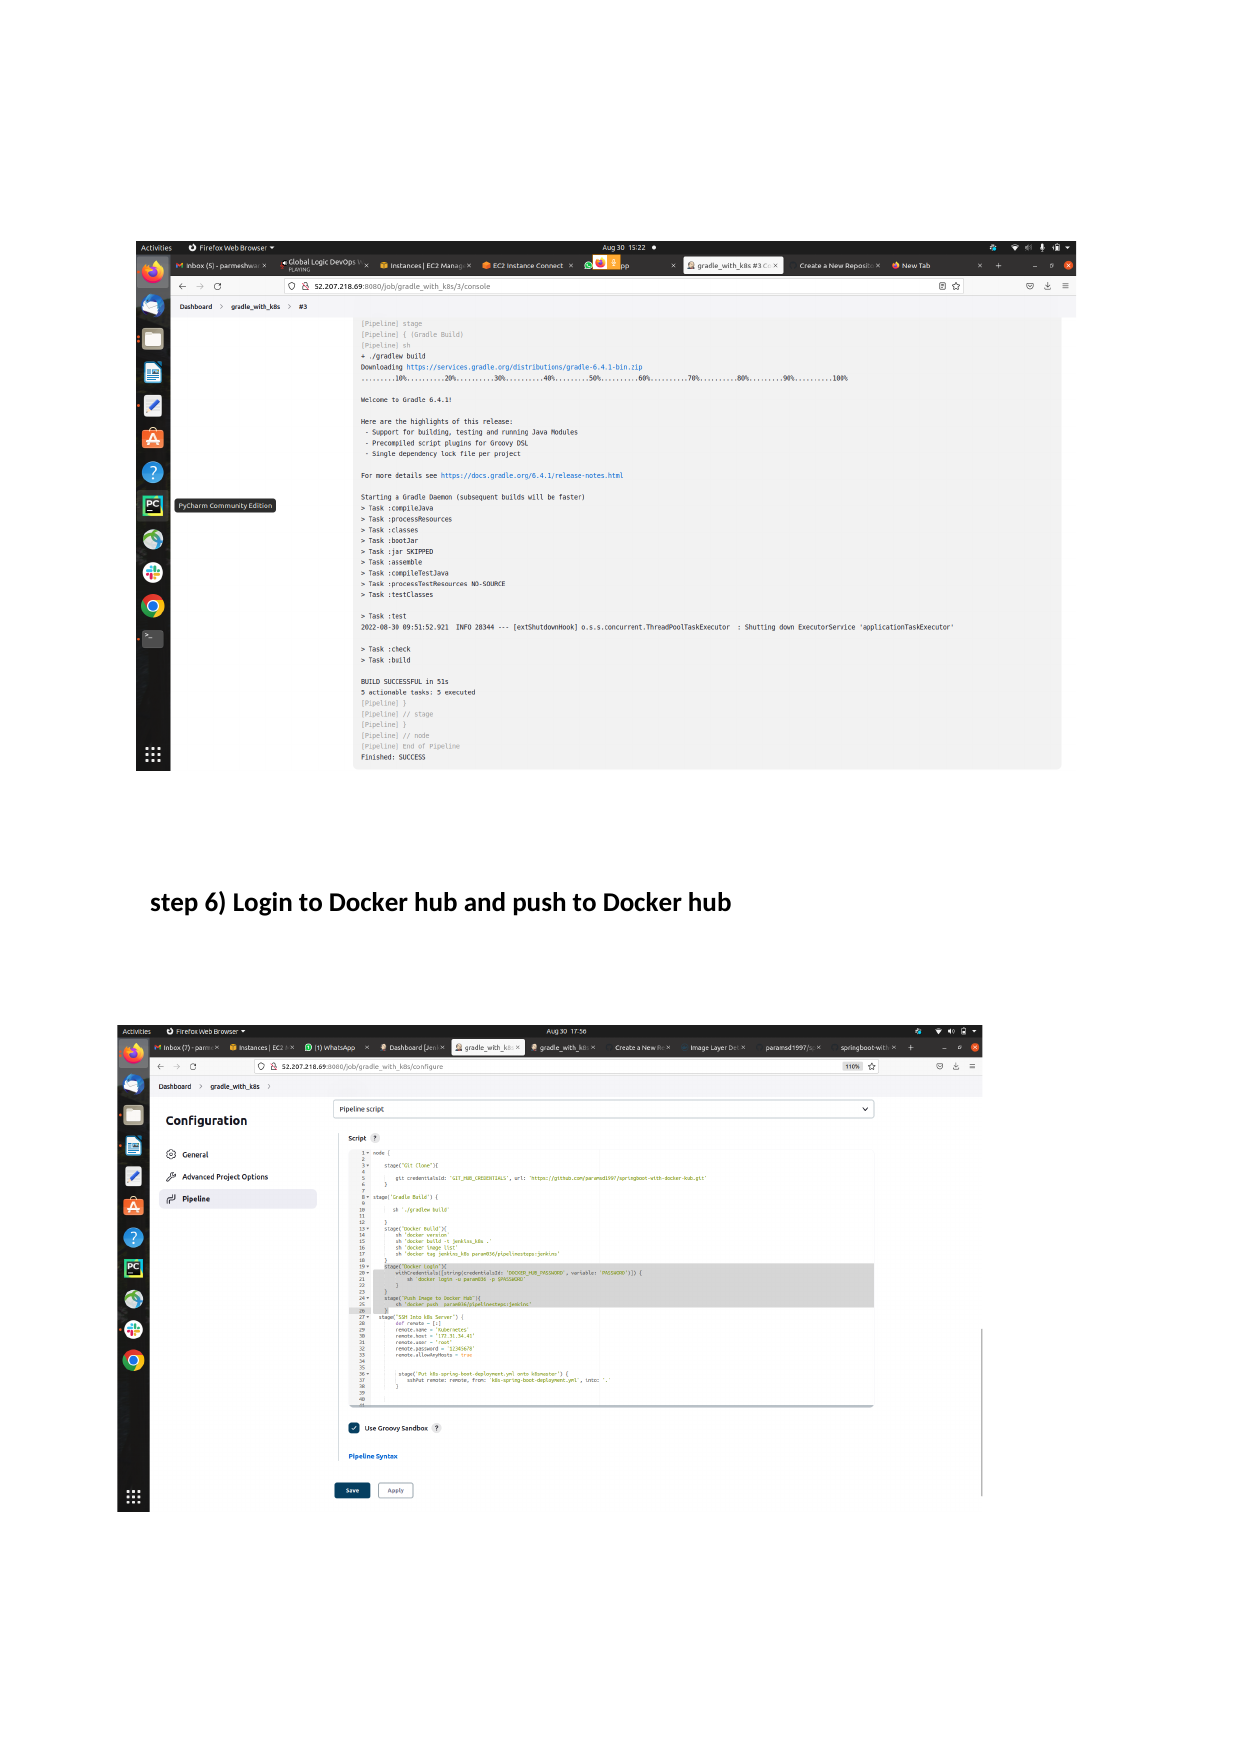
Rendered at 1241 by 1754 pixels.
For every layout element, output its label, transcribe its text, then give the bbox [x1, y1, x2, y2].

picture [136, 241, 1077, 771]
picture [117, 1025, 983, 1512]
text step 6) Login to Docker hub and push to Docker hub [150, 885, 1090, 918]
